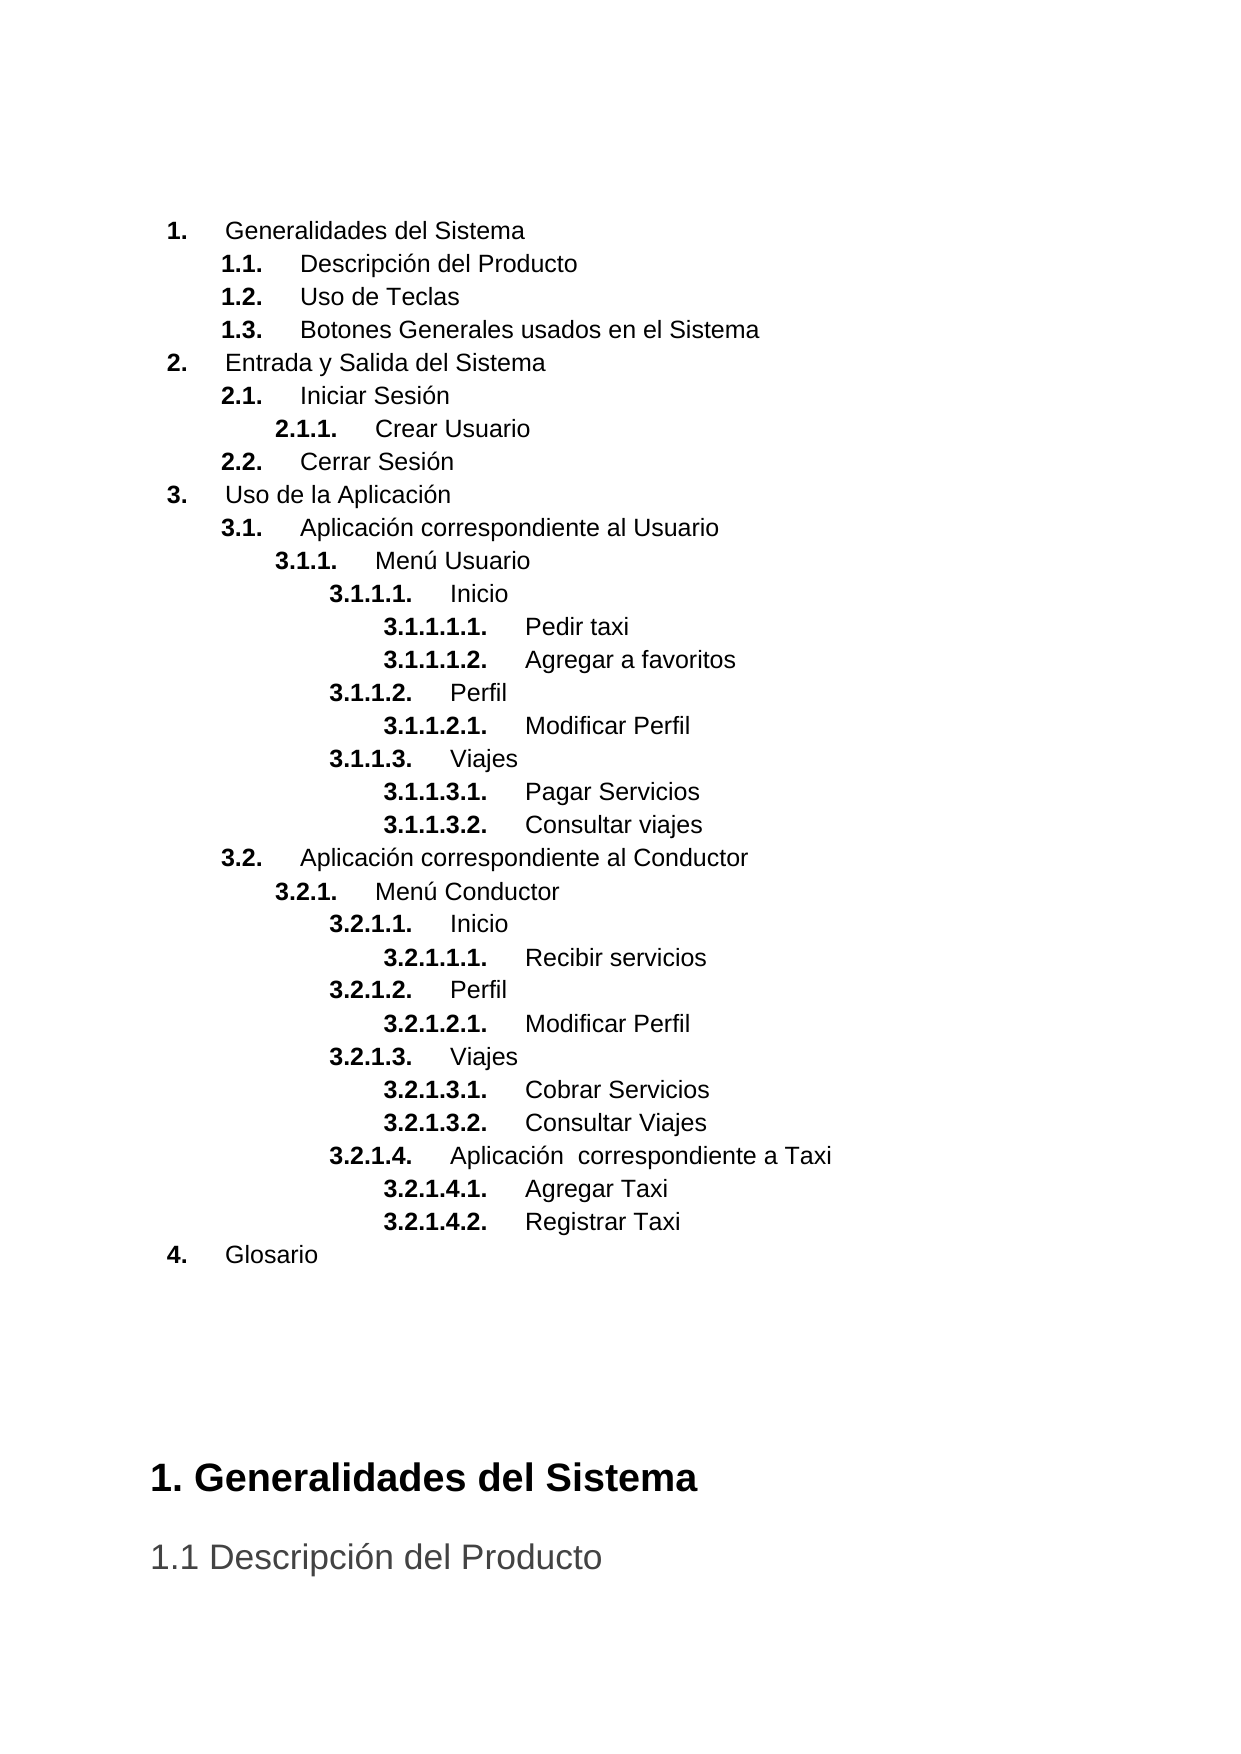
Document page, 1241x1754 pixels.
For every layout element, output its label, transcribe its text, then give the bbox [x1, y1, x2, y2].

list Aplicación correspondiente a Taxi [412, 1141, 1090, 1169]
list Agregar a favoritos [487, 645, 1090, 674]
list Descripción del Producto [262, 249, 1090, 278]
list Inicio [412, 909, 1090, 938]
list Viajes [412, 1042, 1090, 1070]
list Consultar Viajes [487, 1108, 1090, 1136]
list Registrar Taxi [487, 1207, 1090, 1235]
list Modificar Perfil [487, 711, 1090, 740]
text 1.1 Descripción del Producto [150, 1537, 1090, 1577]
text 1. Generalidades del Sistema [150, 1454, 1090, 1499]
list Cerrar Sesión [262, 447, 1090, 476]
list Agregar Taxi [487, 1174, 1090, 1202]
list Consultar viajes [487, 810, 1090, 839]
list Entrada y Salida del Sistema [187, 348, 1090, 377]
list Glosario [187, 1240, 1090, 1268]
list Generalidades del Sistema [187, 216, 1090, 245]
list Botones Generales usados en el Sistema [262, 315, 1090, 344]
list Aplicación correspondiente al Conductor [262, 843, 1090, 872]
list Pedir taxi [487, 612, 1090, 641]
list Aplicación correspondiente al Usuario [262, 513, 1090, 542]
list Modificar Perfil [487, 1008, 1090, 1037]
list Crear Usuario [337, 414, 1090, 443]
list Iniciar Sesión [262, 381, 1090, 410]
list Viajes [412, 744, 1090, 773]
list Uso de Teclas [262, 282, 1090, 311]
list Menú Conductor [337, 876, 1090, 905]
list Menú Usuario [337, 546, 1090, 575]
list Uso de la Aplicación [187, 480, 1090, 509]
list Inicio [412, 579, 1090, 608]
list Pagar Servicios [487, 777, 1090, 806]
list Recibir servicios [487, 942, 1090, 971]
list Perfil [412, 976, 1090, 1004]
list Cobrar Servicios [487, 1074, 1090, 1103]
list Perfil [412, 678, 1090, 707]
